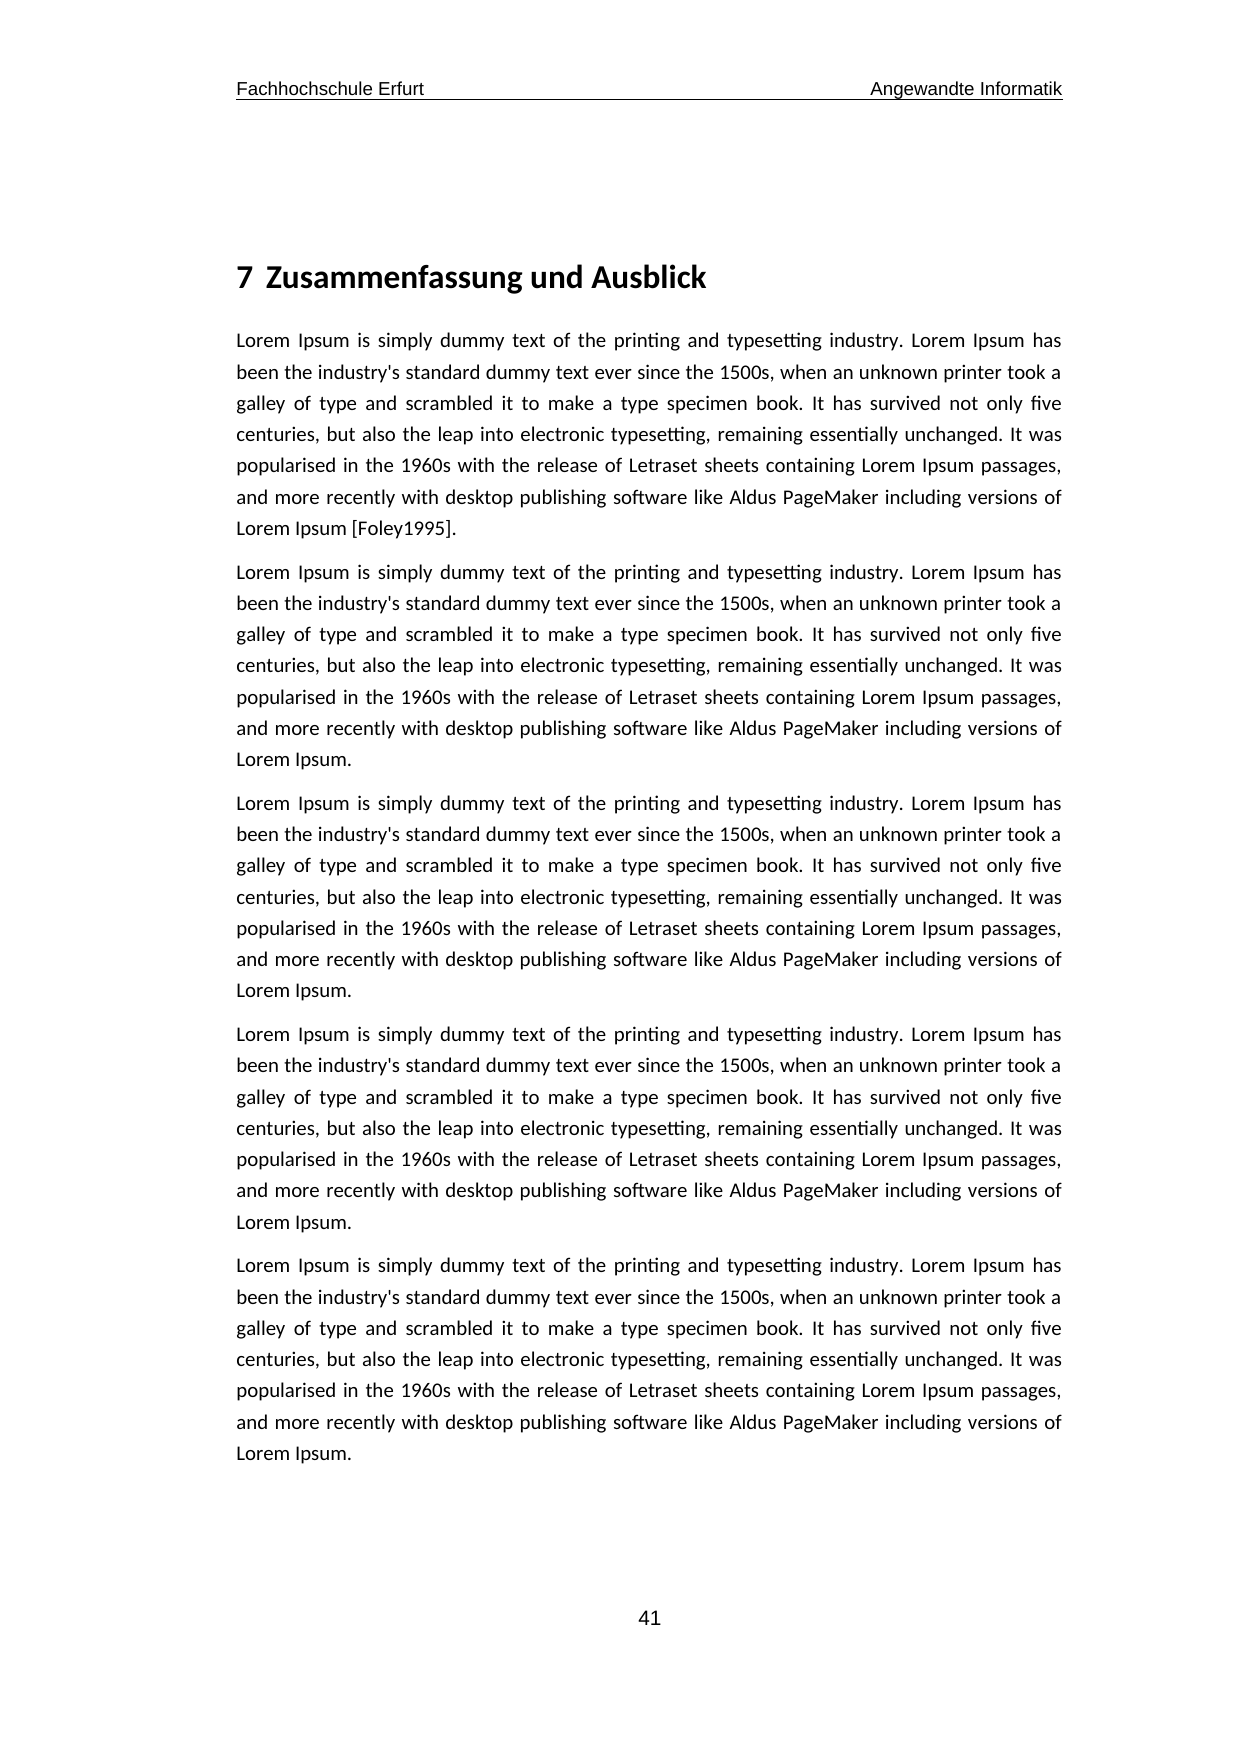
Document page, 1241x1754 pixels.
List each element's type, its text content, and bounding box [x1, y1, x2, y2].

text Lorem Ipsum is simply dummy text of the printing and typesetting industry. Lorem Ipsum has been the industry's standard dummy text ever since the 1500s, when an unknown printer took a galley of type and scrambled it to make a type specimen book. It has survived not only five centuries, but also the leap into electronic typesetting, remaining essentially unchanged. It was popularised in the 1960s with the release of Letraset sheets containing Lorem Ipsum passages, and more recently with desktop publishing software like Aldus PageMaker including versions of Lorem Ipsum [Foley1995]. [236, 322, 1063, 541]
subtitle Zusammenfassung und Ausblick [236, 256, 1063, 297]
